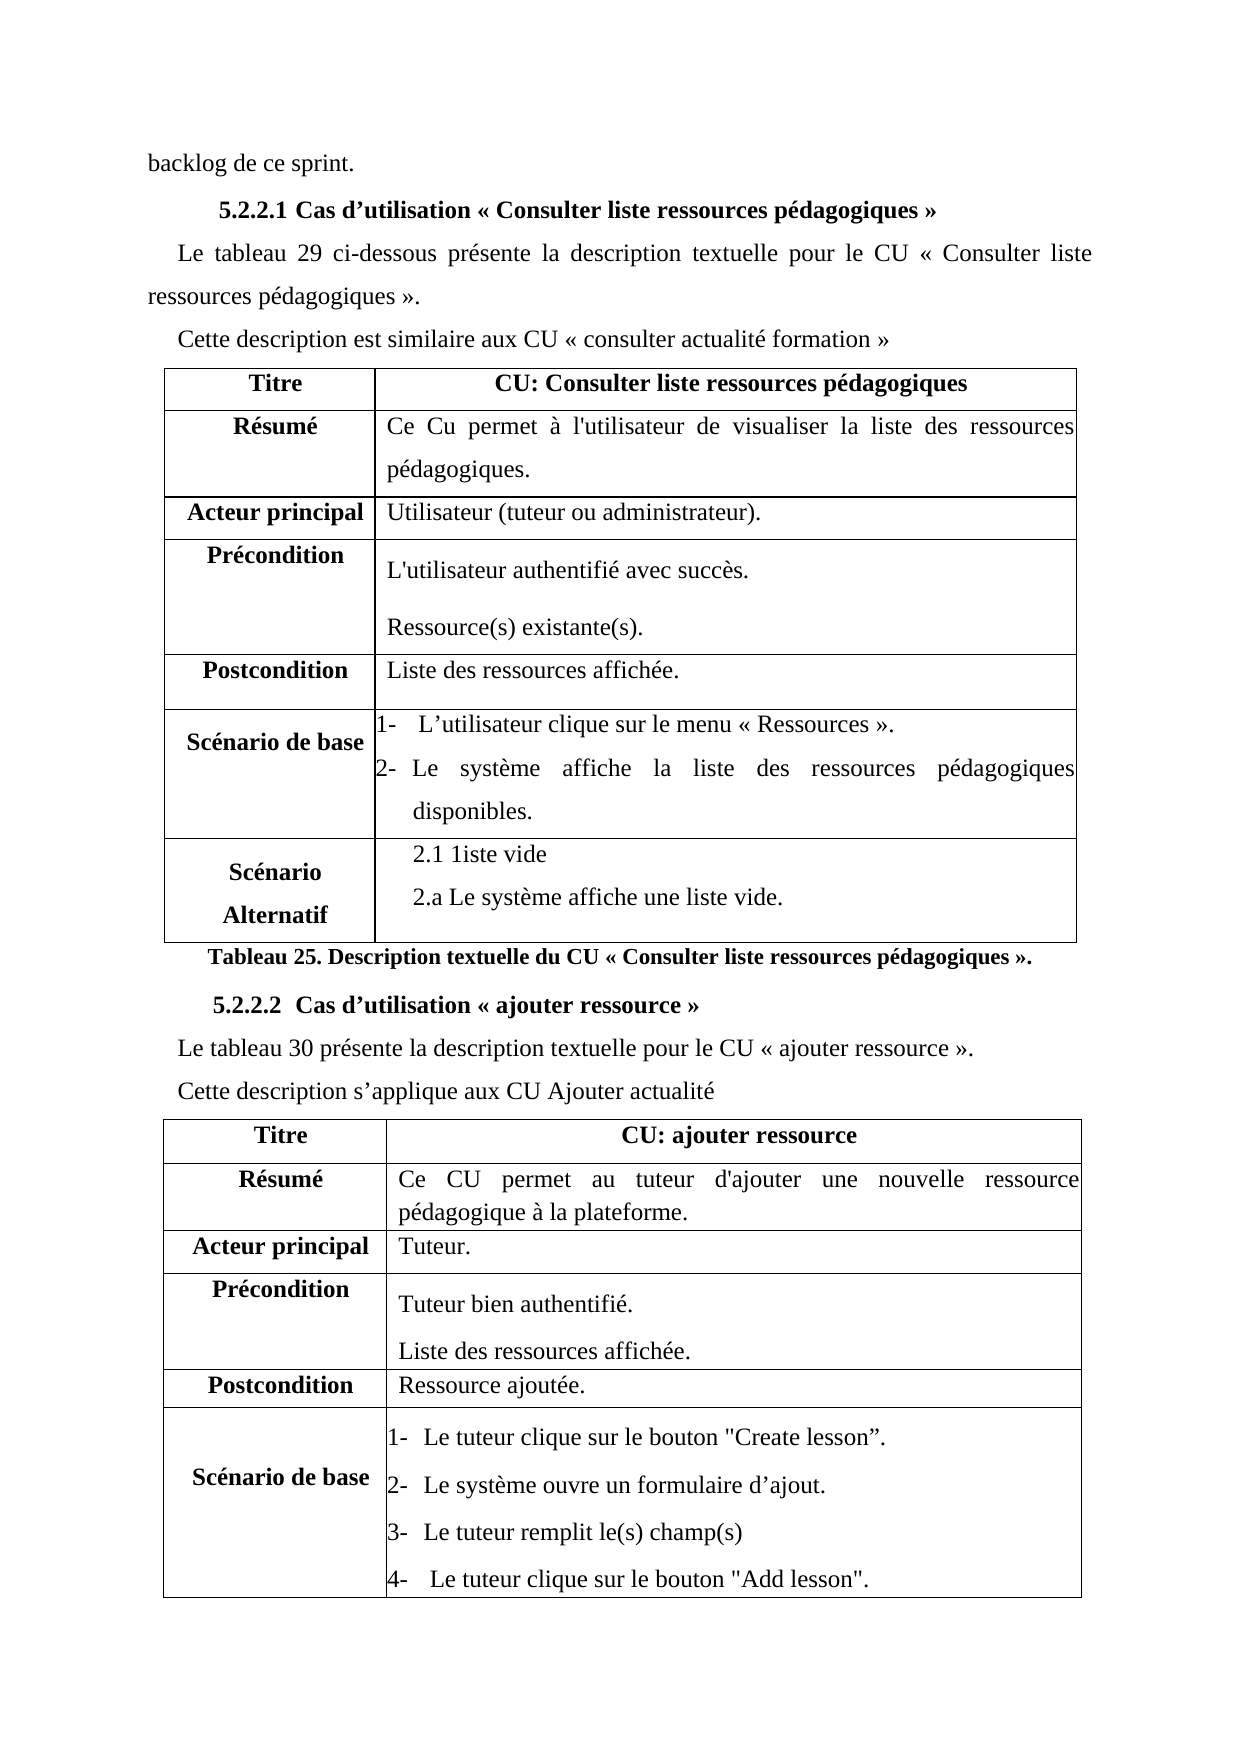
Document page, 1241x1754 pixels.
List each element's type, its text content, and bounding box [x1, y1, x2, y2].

table_cell Liste des ressources affichée. [376, 655, 1076, 708]
table_cell Acteur principal [165, 498, 374, 539]
table_cell L'utilisateur authentifié avec succès. Ressource(s) existante(s). [376, 540, 1076, 654]
table_cell Utilisateur (tuteur ou administrateur). [376, 498, 1076, 539]
table_cell Résumé [165, 411, 374, 496]
table_cell Scénario de base [165, 710, 374, 838]
table_cell 2.1 1iste vide 2.a Le système affiche une liste vide. [376, 839, 1076, 942]
text Cette description s’applique aux CU Ajouter actualité [148, 1076, 1093, 1105]
table_cell Scénario de base [164, 1408, 386, 1597]
table_cell Tuteur bien authentifié. Liste des ressources affichée. [387, 1274, 1081, 1369]
table_cell Ce CU permet au tuteur d'ajouter une nouvelle ressource pédagogique à la plateforme. [387, 1164, 1081, 1230]
text Le tableau 30 présente la description textuelle pour le CU « ajouter ressource ». [148, 1033, 1093, 1062]
table_cell Ressource ajoutée. [387, 1370, 1081, 1407]
subtitle Cas d’utilisation « ajouter ressource » [148, 990, 1093, 1019]
table_cell Précondition [164, 1274, 386, 1369]
table_header CU: ajouter ressource [387, 1120, 1081, 1163]
table_header CU: Consulter liste ressources pédagogiques [376, 369, 1076, 410]
table_header Titre [165, 369, 374, 410]
table_cell Postcondition [164, 1370, 386, 1407]
table_cell Scénario Alternatif [165, 839, 374, 942]
table_cell Postcondition [165, 655, 374, 708]
subtitle Cas d’utilisation « Consulter liste ressources pédagogiques » [148, 195, 1093, 224]
table_cell Tuteur. [387, 1231, 1081, 1273]
text Cette description est similaire aux CU « consulter actualité formation » [148, 324, 1093, 353]
table_cell Acteur principal [164, 1231, 386, 1273]
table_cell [387, 1408, 1081, 1597]
table_cell Résumé [164, 1164, 386, 1230]
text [148, 148, 1093, 176]
text Le tableau 29 ci-dessous présente la description textuelle pour le CU « Consulter liste ressources pédagogiques ». [148, 238, 1093, 310]
table_cell Ce Cu permet à l'utilisateur de visualiser la liste des ressources pédagogiques. [376, 411, 1076, 496]
table_cell L’utilisateur clique sur le menu « Ressources ». Le système affiche la liste des ressources pédagogiques disponibles. [376, 710, 1076, 838]
table_cell Précondition [165, 540, 374, 654]
table_header Titre [164, 1120, 386, 1163]
